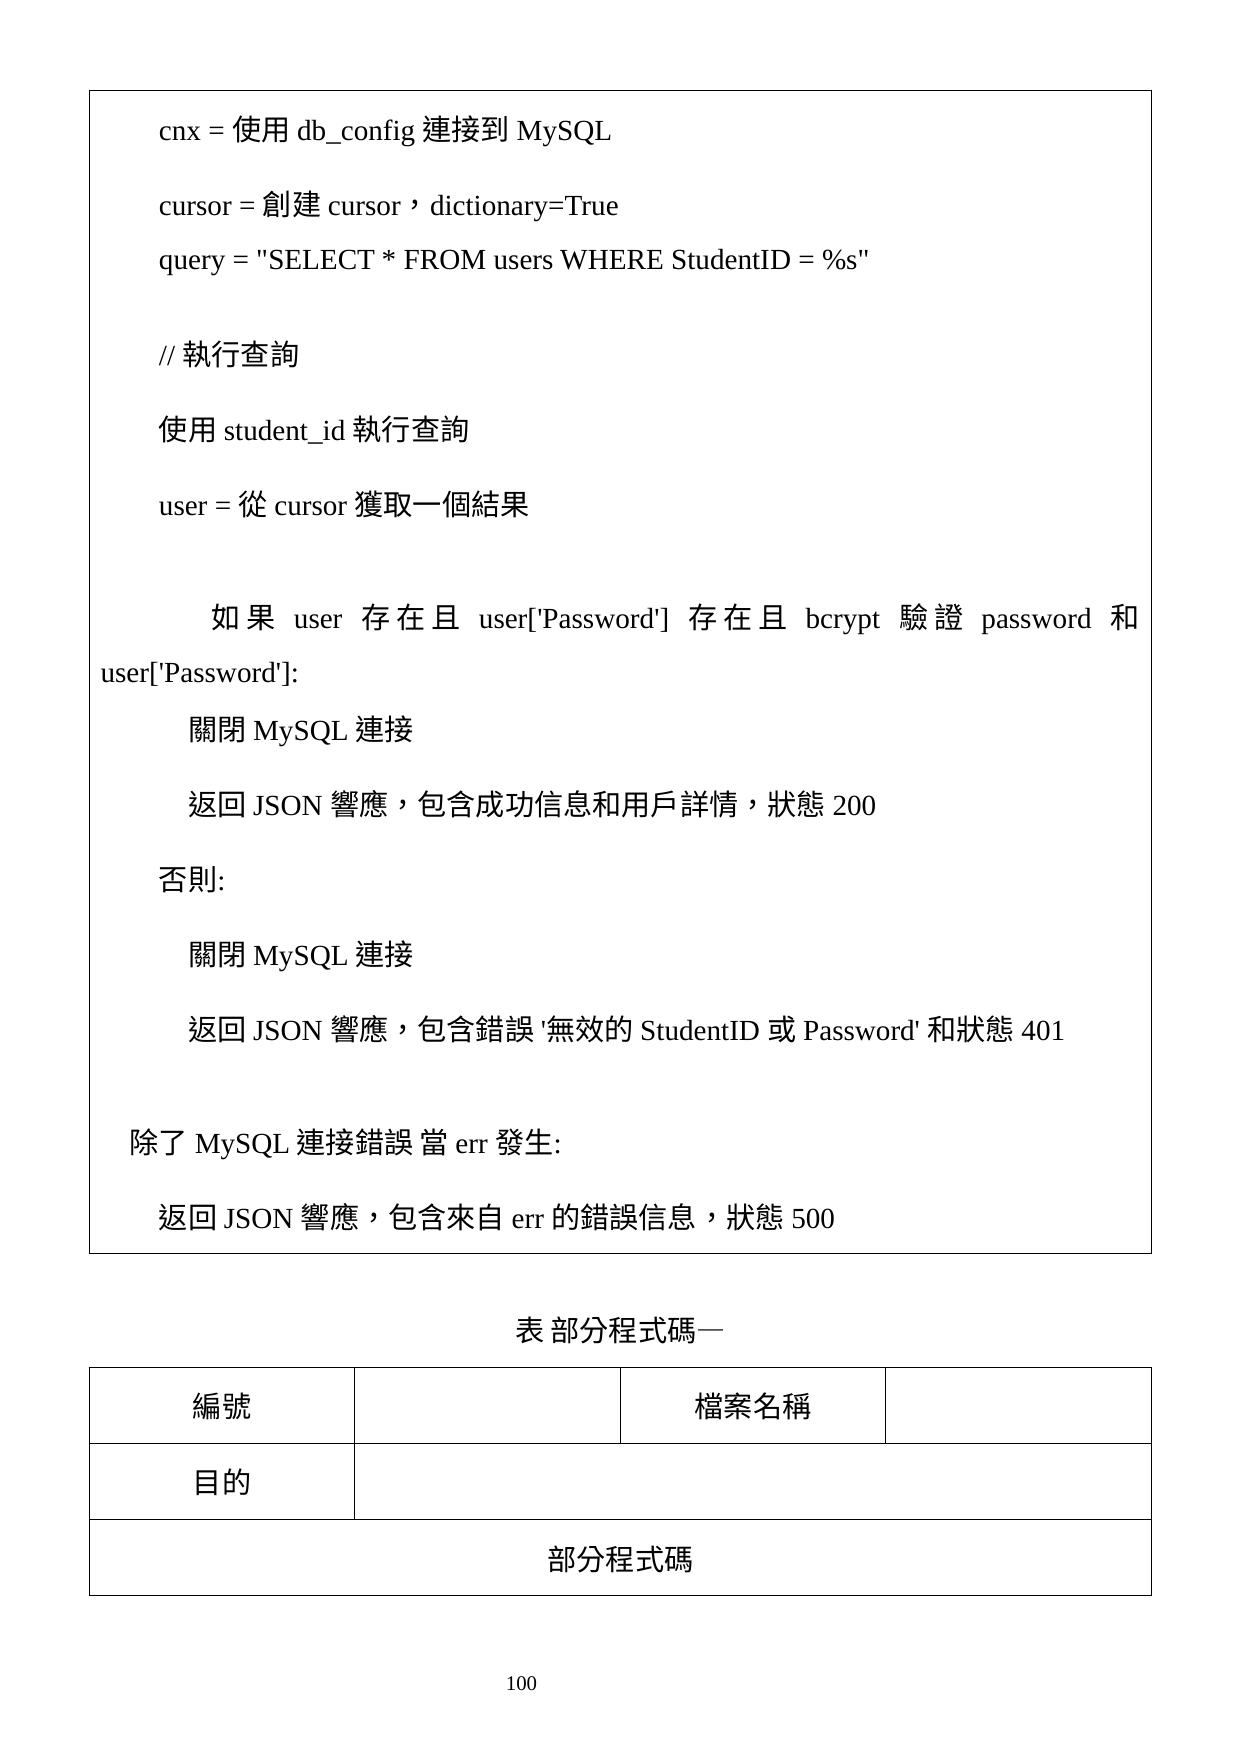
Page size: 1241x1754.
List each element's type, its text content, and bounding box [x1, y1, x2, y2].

text 表 部分程式碼― [89, 1292, 1152, 1367]
table_cell 目的 [90, 1444, 354, 1519]
table_cell [355, 1444, 1151, 1519]
table_header 檔案名稱 [621, 1368, 885, 1443]
table_header 編號 [90, 1368, 354, 1443]
table_header [886, 1368, 1151, 1443]
table_header [355, 1368, 620, 1443]
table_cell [90, 91, 1151, 1253]
table_cell 部分程式碼 [90, 1520, 1151, 1595]
